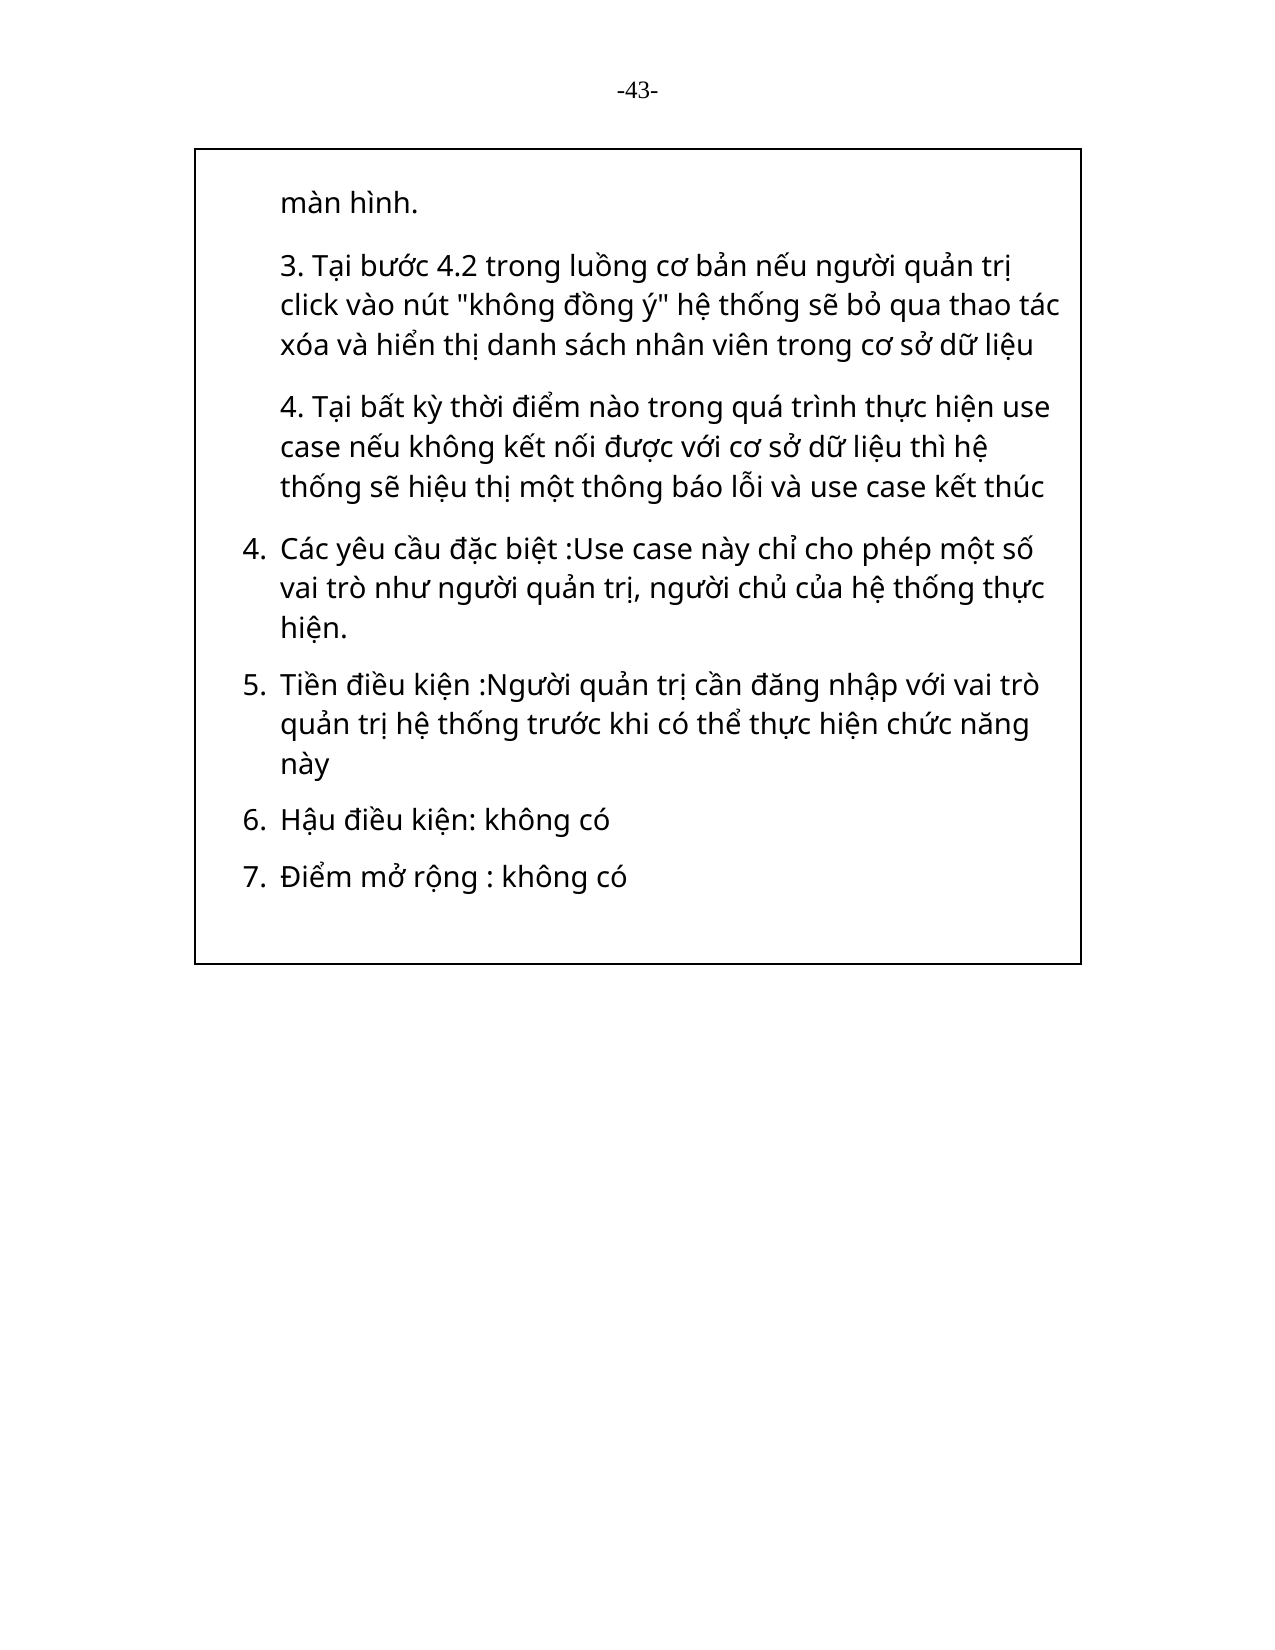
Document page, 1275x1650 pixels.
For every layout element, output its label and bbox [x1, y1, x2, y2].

table_header [196, 150, 1080, 963]
